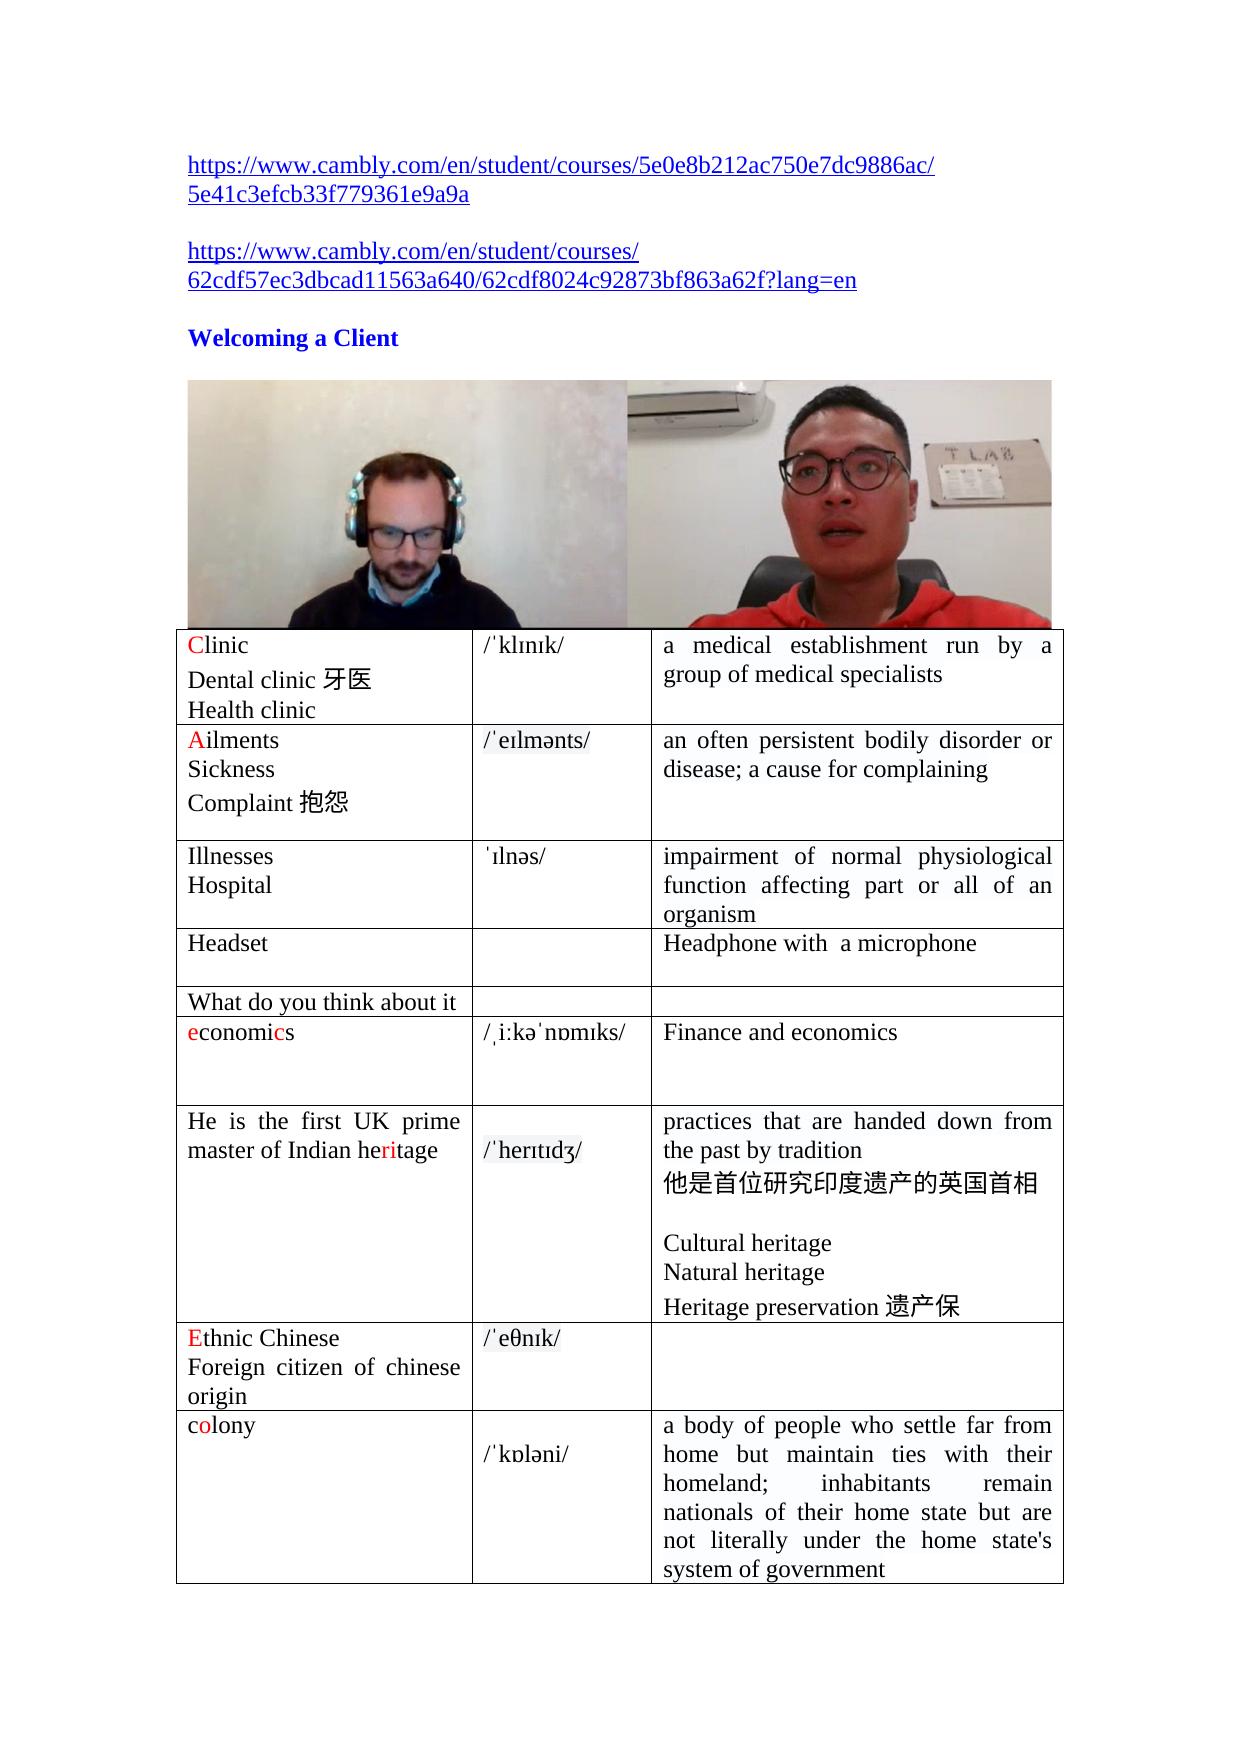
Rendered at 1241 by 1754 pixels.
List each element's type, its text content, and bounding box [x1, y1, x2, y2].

table_cell /ˈeθnɪk/ [473, 1323, 651, 1409]
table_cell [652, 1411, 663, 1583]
table_cell economics [177, 1017, 472, 1105]
picture [187, 380, 1052, 629]
table_cell [473, 929, 651, 986]
table_cell [473, 987, 651, 1016]
table_header Clinic Dental clinic 牙医 Health clinic [177, 630, 472, 724]
table_cell /ˈkɒləni/ [473, 1411, 651, 1583]
table_cell colony [177, 1411, 472, 1583]
table_cell He is the first UK prime master of Indian heritage [177, 1106, 472, 1322]
table_cell Ailments Sickness Complaint 抱怨 [177, 725, 472, 840]
table_cell impairment of normal physiological function affecting part or all of an organism [756, 841, 1063, 927]
table_cell /ˈherɪtɪdʒ/ [473, 1106, 651, 1322]
table_cell ˈɪlnəs/ [473, 841, 651, 927]
table_cell Finance and economics [652, 1017, 1063, 1105]
subtitle Welcoming a Client [187, 323, 1053, 352]
table_cell What do you think about it [177, 987, 472, 1016]
text https://www.cambly.com/en/student/courses/5e0e8b212ac750e7dc9886ac/5e41c3efcb33f779361e9a9a [187, 150, 1053, 207]
table_header /ˈklɪnɪk/ [473, 630, 651, 724]
table_cell Headset [177, 929, 472, 986]
table_cell practices that are handed down from the past by tradition 他是首位研究印度遗产的英国首相 Cultural heritage Natural heritage Heritage preservation 遗产保 [652, 1106, 1063, 1322]
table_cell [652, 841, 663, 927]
table_cell /ˌiːkəˈnɒmɪks/ [473, 1017, 651, 1105]
table_cell Ethnic Chinese Foreign citizen of chinese origin [177, 1323, 472, 1409]
table_cell [652, 1323, 1063, 1409]
table_cell Headphone with a microphone [652, 929, 1063, 986]
table_header a medical establishment run by a group of medical specialists [652, 630, 1063, 724]
text https://www.cambly.com/en/student/courses/62cdf57ec3dbcad11563a640/62cdf8024c92873bf863a62f?lang=en [187, 236, 1053, 294]
table_cell Illnesses Hospital [177, 841, 472, 927]
table_cell /ˈeɪlmənts/ [473, 725, 651, 840]
table_cell an often persistent bodily disorder or disease; a cause for complaining [652, 725, 1063, 840]
table_cell [652, 987, 1063, 1016]
